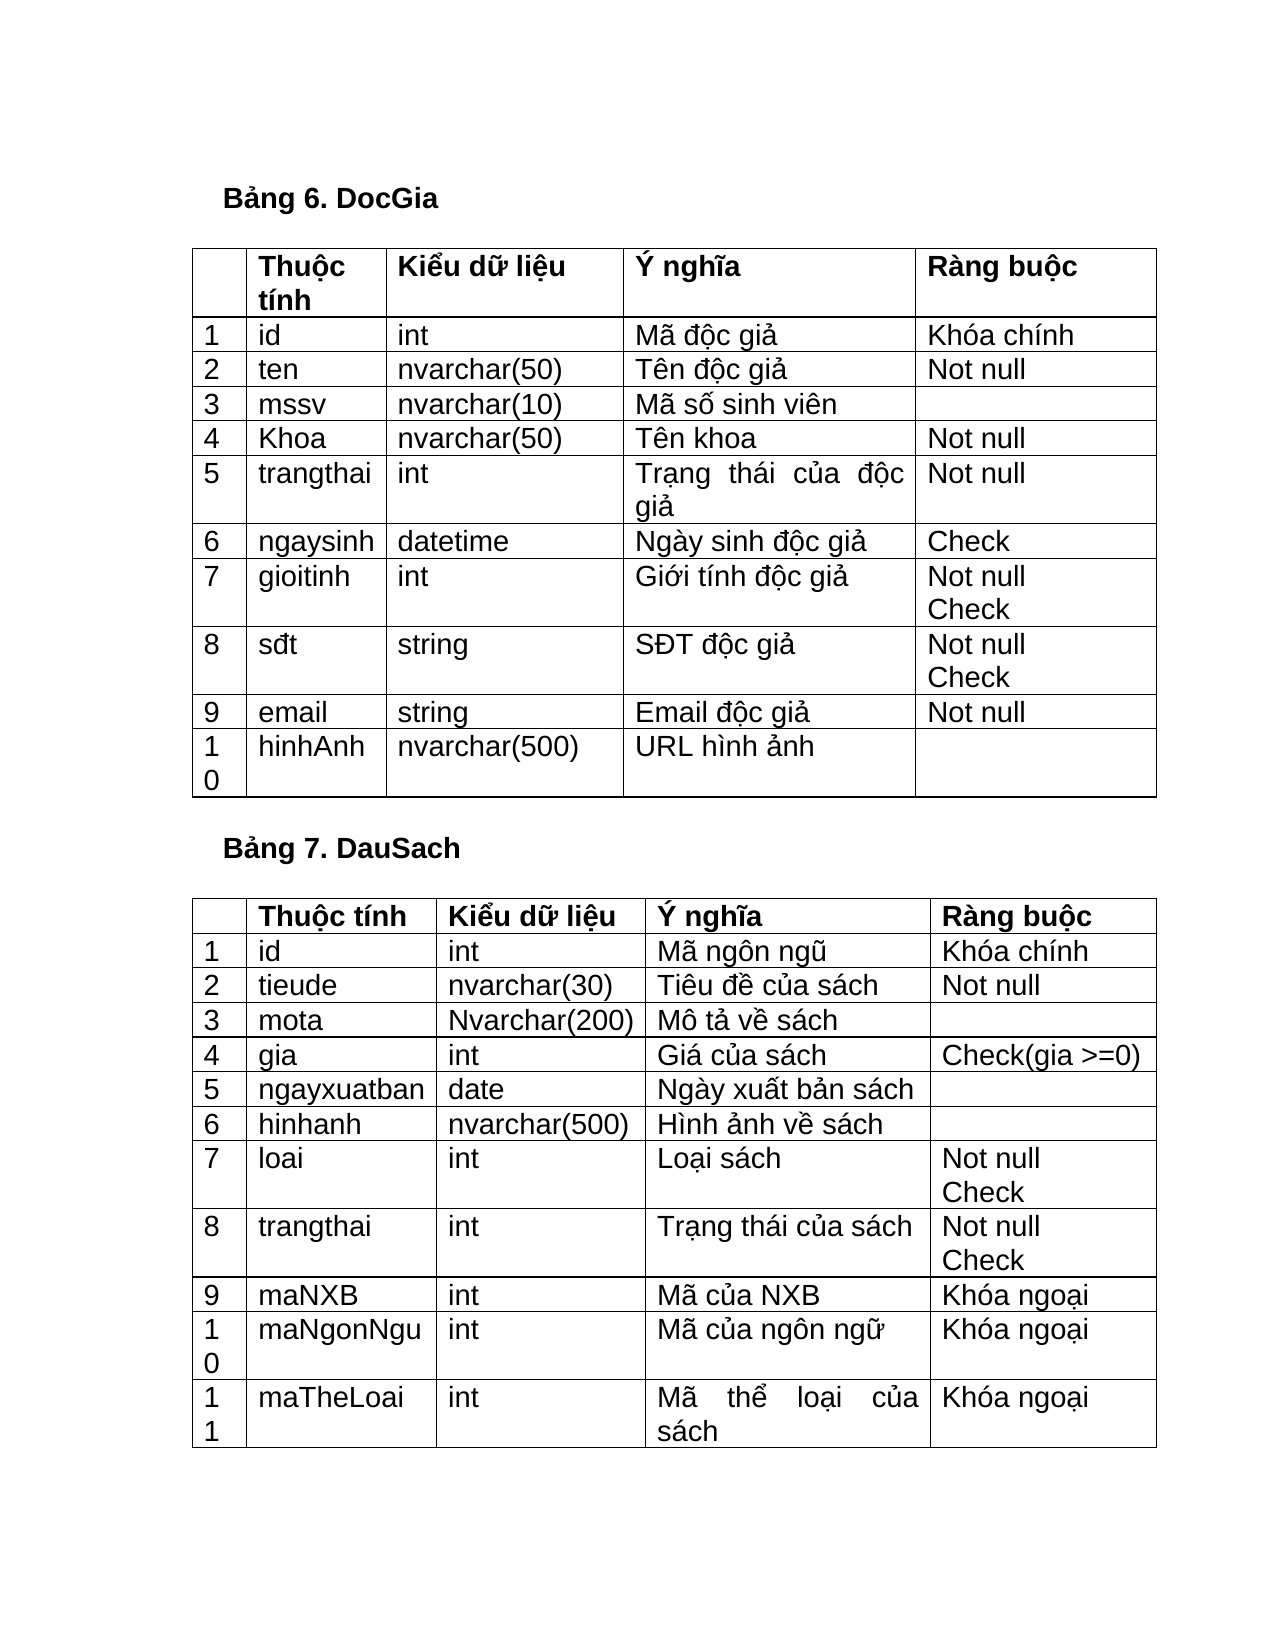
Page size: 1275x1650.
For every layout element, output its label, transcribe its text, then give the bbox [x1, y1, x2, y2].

table_cell loai [247, 1141, 436, 1208]
table_cell id [247, 934, 436, 967]
table_cell Khóa chính [916, 318, 1156, 351]
table_header TT [193, 899, 246, 933]
table_cell Giới tính độc giả [624, 559, 915, 626]
table_cell ten [247, 352, 386, 386]
table_cell nvarchar(50) [387, 352, 623, 386]
table_header Ràng buộc [916, 249, 1156, 316]
table_cell Khóa ngoại [931, 1278, 1156, 1311]
table_cell 8 [193, 1209, 246, 1276]
table_cell nvarchar(50) [387, 421, 623, 455]
table_cell string [387, 695, 623, 728]
table_cell int [387, 456, 623, 523]
table_cell maNXB [247, 1278, 436, 1311]
table_cell Khóa ngoại [931, 1312, 1156, 1379]
table_cell Mã thể loại của sách [646, 1380, 930, 1447]
text Bảng 6. DocGia [148, 181, 1157, 215]
table_cell int [387, 559, 623, 626]
table_cell Nvarchar(200) [437, 1003, 645, 1036]
table_cell Mã số sinh viên [624, 387, 915, 420]
table_cell ngaysinh [247, 524, 386, 557]
table_header Ý nghĩa [624, 249, 915, 316]
table_cell string [387, 627, 623, 694]
table_cell Tên độc giả [624, 352, 915, 386]
table_cell Not null [916, 352, 1156, 386]
table_cell nvarchar(10) [387, 387, 623, 420]
table_cell int [437, 1380, 645, 1447]
table_cell Not null [931, 968, 1156, 1002]
table_cell [931, 1003, 1156, 1036]
table_cell Not null Check [931, 1209, 1156, 1276]
table_cell int [437, 934, 645, 967]
table_cell int [437, 1209, 645, 1276]
table_cell Not null Check [916, 559, 1156, 626]
table_cell maTheLoai [247, 1380, 436, 1447]
table_cell 6 [193, 1107, 246, 1140]
table_cell email [247, 695, 386, 728]
table_cell date [437, 1072, 645, 1106]
table_cell Giá của sách [646, 1038, 930, 1071]
table_cell [931, 1072, 1156, 1106]
table_cell 3 [193, 1003, 246, 1036]
text Bảng 7. DauSach [223, 831, 1157, 864]
table_cell Not null [916, 456, 1156, 523]
table_header Kiểu dữ liệu [387, 249, 623, 316]
table_header Kiểu dữ liệu [437, 899, 645, 933]
table_cell id [247, 318, 386, 351]
table_cell Hình ảnh về sách [646, 1107, 930, 1140]
table_cell 1 [193, 934, 246, 967]
table_header TT [193, 249, 246, 316]
table_cell 7 [193, 1141, 246, 1208]
table_cell Not null [916, 421, 1156, 455]
table_cell Ngày xuất bản sách [646, 1072, 930, 1106]
table_cell 9 [193, 695, 246, 728]
table_cell 9 [193, 1278, 246, 1311]
table_cell Tên khoa [624, 421, 915, 455]
table_cell Mã của ngôn ngữ [646, 1312, 930, 1379]
table_cell 8 [193, 627, 246, 694]
table_cell Loại sách [646, 1141, 930, 1208]
table_cell 7 [193, 559, 246, 626]
table_cell URL hình ảnh [624, 729, 915, 796]
table_header Ràng buộc [931, 899, 1156, 933]
table_cell Mã của NXB [646, 1278, 930, 1311]
table_cell int [387, 318, 623, 351]
table_cell trangthai [247, 456, 386, 523]
table_cell 6 [193, 524, 246, 557]
table_header Ý nghĩa [646, 899, 930, 933]
table_cell 5 [193, 456, 246, 523]
table_cell Not null [916, 695, 1156, 728]
table_cell Khoa [247, 421, 386, 455]
table_cell Check(gia >=0) [931, 1038, 1156, 1071]
table_cell Ngày sinh độc giả [624, 524, 915, 557]
table_cell datetime [387, 524, 623, 557]
table_cell trangthai [247, 1209, 436, 1276]
table_cell 2 [193, 968, 246, 1002]
table_cell 4 [193, 1038, 246, 1071]
table_cell int [437, 1312, 645, 1379]
table_header Thuộc tính [247, 899, 436, 933]
table_cell [916, 729, 1156, 796]
table_cell int [437, 1141, 645, 1208]
table_cell Trạng thái của sách [646, 1209, 930, 1276]
table_cell Email độc giả [624, 695, 915, 728]
table_cell 2 [193, 352, 246, 386]
table_cell ngayxuatban [247, 1072, 436, 1106]
table_cell 11 [193, 1380, 246, 1447]
table_cell Check [916, 524, 1156, 557]
table_cell 4 [193, 421, 246, 455]
table_cell 10 [193, 1312, 246, 1379]
table_cell gioitinh [247, 559, 386, 626]
table_cell int [437, 1278, 645, 1311]
table_cell Khóa chính [931, 934, 1156, 967]
table_cell sđt [247, 627, 386, 694]
table_cell Tiêu đề của sách [646, 968, 930, 1002]
table_cell tieude [247, 968, 436, 1002]
table_cell gia [247, 1038, 436, 1071]
table_cell maNgonNgu [247, 1312, 436, 1379]
table_cell SĐT độc giả [624, 627, 915, 694]
table_cell mssv [247, 387, 386, 420]
table_header Thuộc tính [247, 249, 386, 316]
table_cell 5 [193, 1072, 246, 1106]
table_cell hinhAnh [247, 729, 386, 796]
table_cell [931, 1107, 1156, 1140]
table_cell Mã độc giả [624, 318, 915, 351]
table_cell Mô tả về sách [646, 1003, 930, 1036]
table_cell mota [247, 1003, 436, 1036]
table_cell Not null Check [916, 627, 1156, 694]
table_cell int [437, 1038, 645, 1071]
table_cell 3 [193, 387, 246, 420]
table_cell 10 [193, 729, 246, 796]
table_cell Trạng thái của độc giả [624, 456, 915, 523]
table_cell hinhanh [247, 1107, 436, 1140]
table_cell Khóa ngoại [931, 1380, 1156, 1447]
table_cell Not null Check [931, 1141, 1156, 1208]
table_cell nvarchar(500) [437, 1107, 645, 1140]
table_cell nvarchar(30) [437, 968, 645, 1002]
table_cell [916, 387, 1156, 420]
table_cell Mã ngôn ngũ [646, 934, 930, 967]
table_cell nvarchar(500) [387, 729, 623, 796]
table_cell 1 [193, 318, 246, 351]
